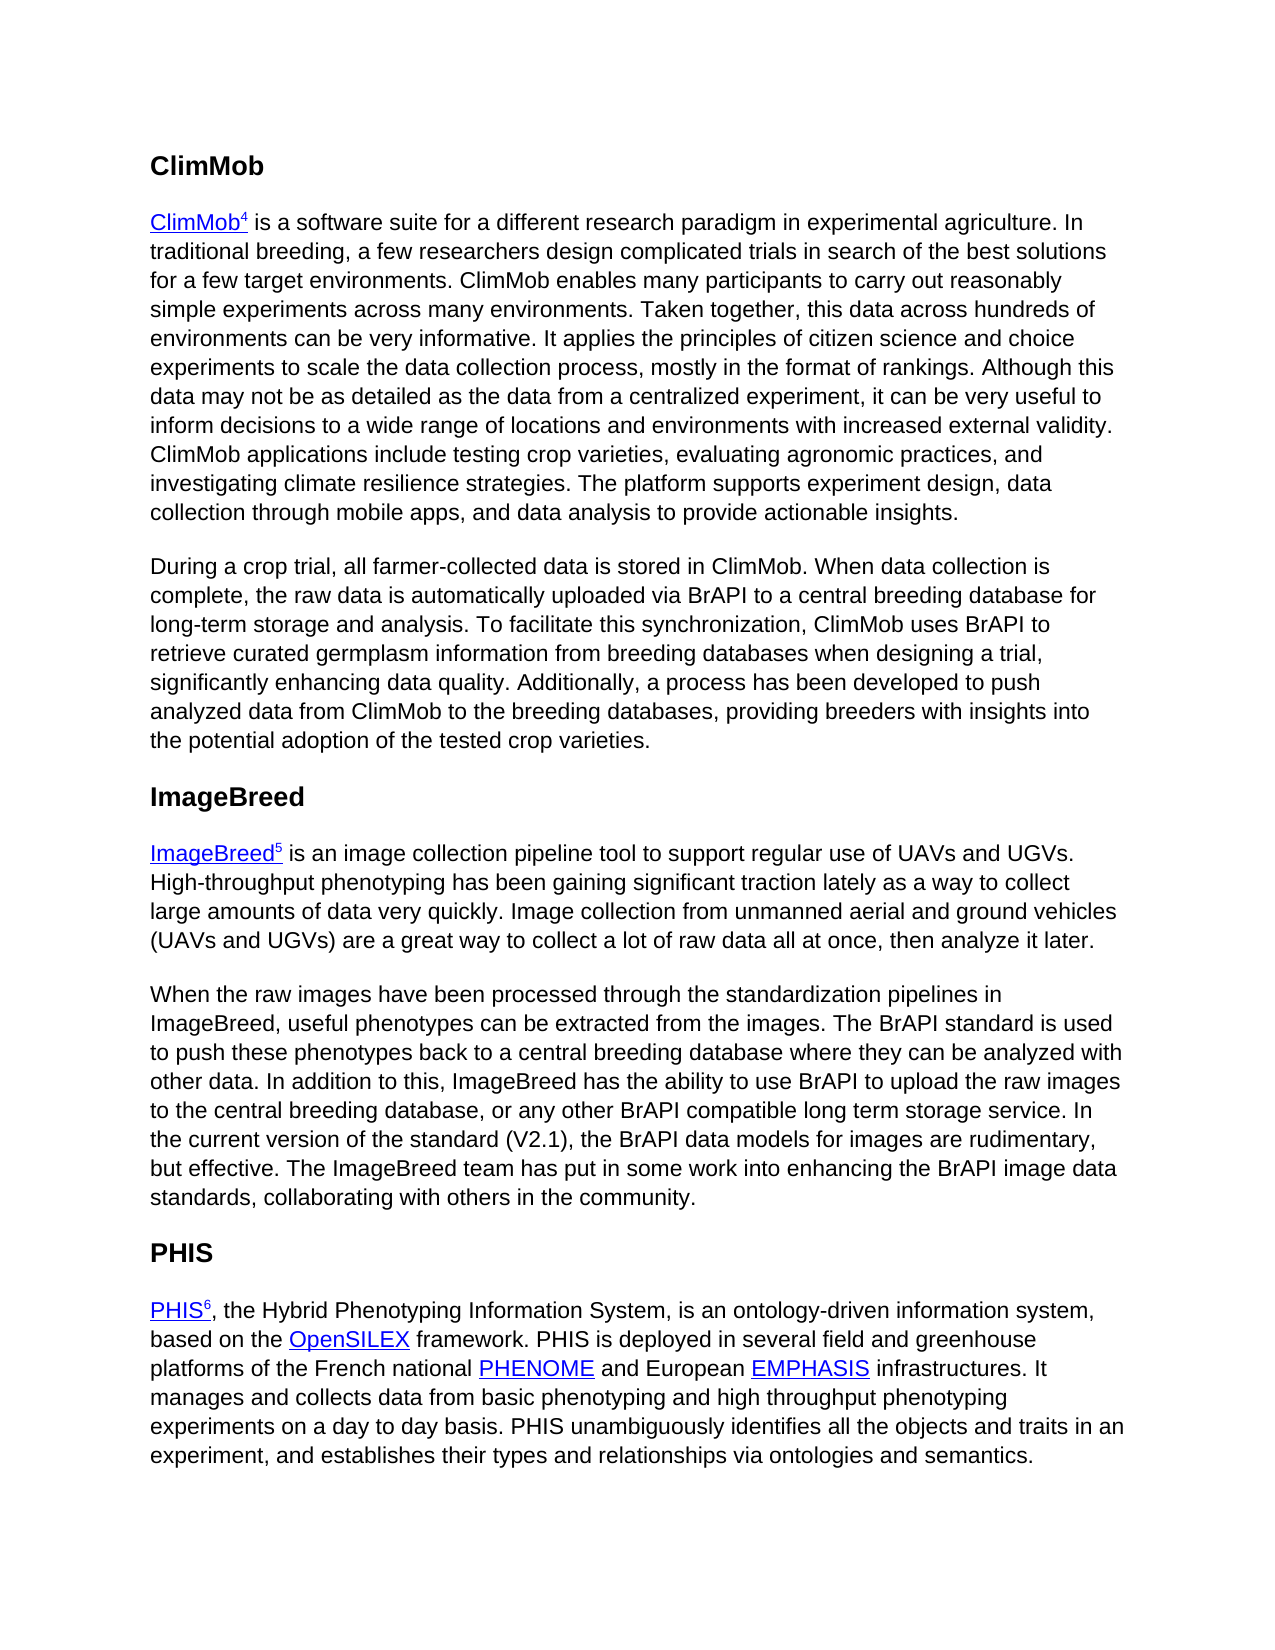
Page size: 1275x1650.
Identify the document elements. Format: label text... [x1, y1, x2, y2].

text PHIS6, the Hybrid Phenotyping Information System, is an ontology-driven information system, based on the OpenSILEX framework. PHIS is deployed in several field and greenhouse platforms of the French national PHENOME and European EMPHASIS infrastructures. It manages and collects data from basic phenotyping and high throughput phenotyping experiments on a day to day basis. PHIS unambiguously identifies all the objects and traits in an experiment, and establishes their types and relationships via ontologies and semantics. [150, 1297, 1125, 1468]
subtitle PHIS [150, 1237, 1125, 1269]
text When the raw images have been processed through the standardization pipelines in ImageBreed, useful phenotypes can be extracted from the images. The BrAPI standard is used to push these phenotypes back to a central breeding database where they can be analyzed with other data. In addition to this, ImageBreed has the ability to use BrAPI to upload the raw images to the central breeding database, or any other BrAPI compatible long term storage service. In the current version of the standard (V2.1), the BrAPI data models for images are rudimentary, but effective. The ImageBreed team has put in some work into enhancing the BrAPI image data standards, collaborating with others in the community. [150, 981, 1125, 1210]
subtitle ImageBreed [150, 781, 1125, 812]
text ImageBreed5 is an image collection pipeline tool to support regular use of UAVs and UGVs. High-throughput phenotyping has been gaining significant traction lately as a way to collect large amounts of data very quickly. Image collection from unmanned aerial and ground vehicles (UAVs and UGVs) are a great way to collect a lot of raw data all at once, then analyze it later. [150, 840, 1125, 953]
text ClimMob4 is a software suite for a different research paradigm in experimental agriculture. In traditional breeding, a few researchers design complicated trials in search of the best solutions for a few target environments. ClimMob enables many participants to carry out reasonably simple experiments across many environments. Taken together, this data across hundreds of environments can be very informative. It applies the principles of citizen science and choice experiments to scale the data collection process, mostly in the format of rankings. Although this data may not be as detailed as the data from a centralized experiment, it can be very useful to inform decisions to a wide range of locations and environments with increased external validity. ClimMob applications include testing crop varieties, evaluating agronomic practices, and investigating climate resilience strategies. The platform supports experiment design, data collection through mobile apps, and data analysis to provide actionable insights. [150, 209, 1125, 525]
text During a crop trial, all farmer-collected data is stored in ClimMob. When data collection is complete, the raw data is automatically uploaded via BrAPI to a central breeding database for long-term storage and analysis. To facilitate this synchronization, ClimMob uses BrAPI to retrieve curated germplasm information from breeding databases when designing a trial, significantly enhancing data quality. Additionally, a process has been developed to push analyzed data from ClimMob to the breeding databases, providing breeders with insights into the potential adoption of the tested crop varieties. [150, 553, 1125, 753]
subtitle ClimMob [150, 150, 1125, 181]
